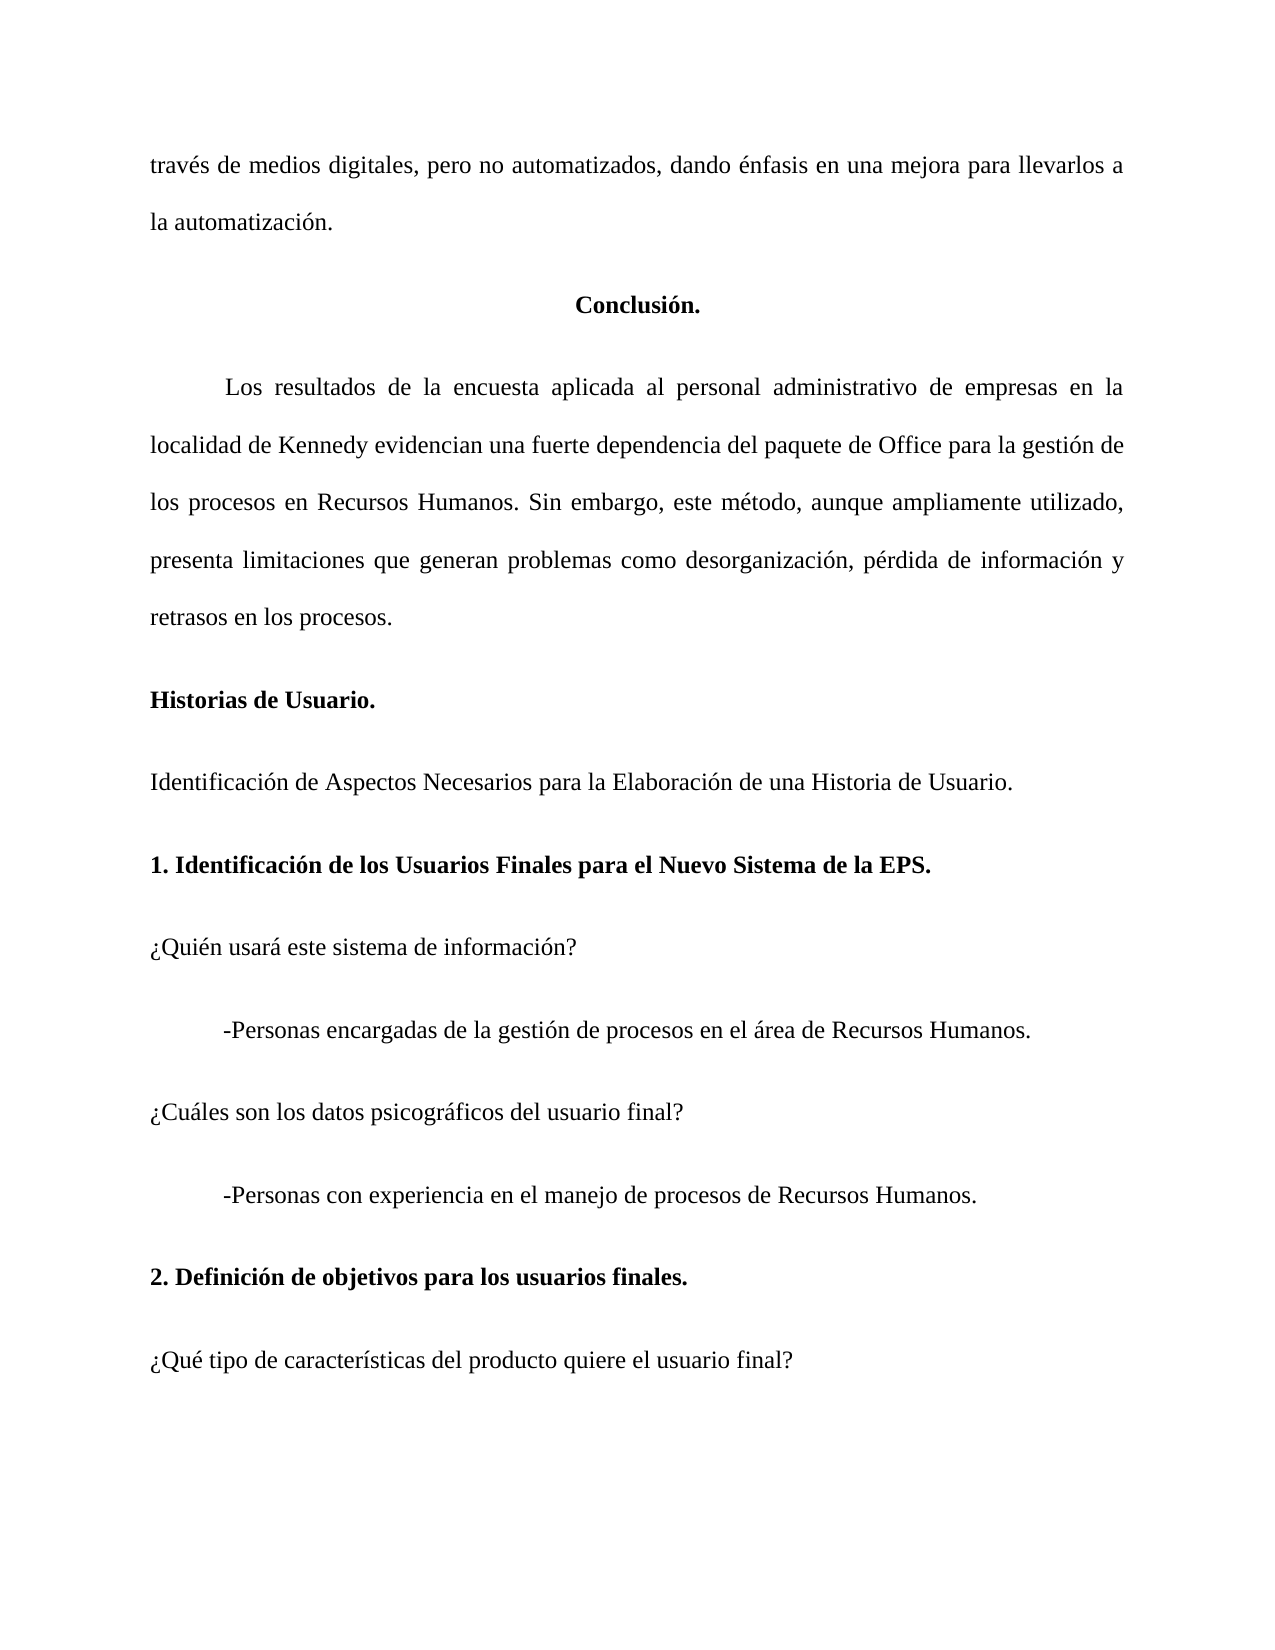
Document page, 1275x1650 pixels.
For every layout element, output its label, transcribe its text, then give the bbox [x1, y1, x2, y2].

text 1. Identificación de los Usuarios Finales para el Nuevo Sistema de la EPS. [150, 850, 1125, 879]
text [150, 150, 1125, 236]
text Identificación de Aspectos Necesarios para la Elaboración de una Historia de Usuario. [150, 767, 1125, 796]
text -Personas con experiencia en el manejo de procesos de Recursos Humanos. [150, 1180, 1125, 1209]
text -Personas encargadas de la gestión de procesos en el área de Recursos Humanos. [150, 1015, 1125, 1044]
text 2. Definición de objetivos para los usuarios finales. [150, 1262, 1125, 1291]
text Historias de Usuario. [150, 685, 1125, 714]
text ¿Qué tipo de características del producto quiere el usuario final? [150, 1345, 1125, 1374]
text ¿Cuáles son los datos psicográficos del usuario final? [150, 1097, 1125, 1126]
text Conclusión. [150, 290, 1125, 319]
text ¿Quién usará este sistema de información? [150, 932, 1125, 961]
text Los resultados de la encuesta aplicada al personal administrativo de empresas en la localidad de Kennedy evidencian una fuerte dependencia del paquete de Office para la gestión de los procesos en Recursos Humanos. Sin embargo, este método, aunque ampliamente utilizado, presenta limitaciones que generan problemas como desorganización, pérdida de información y retrasos en los procesos. [150, 372, 1125, 631]
